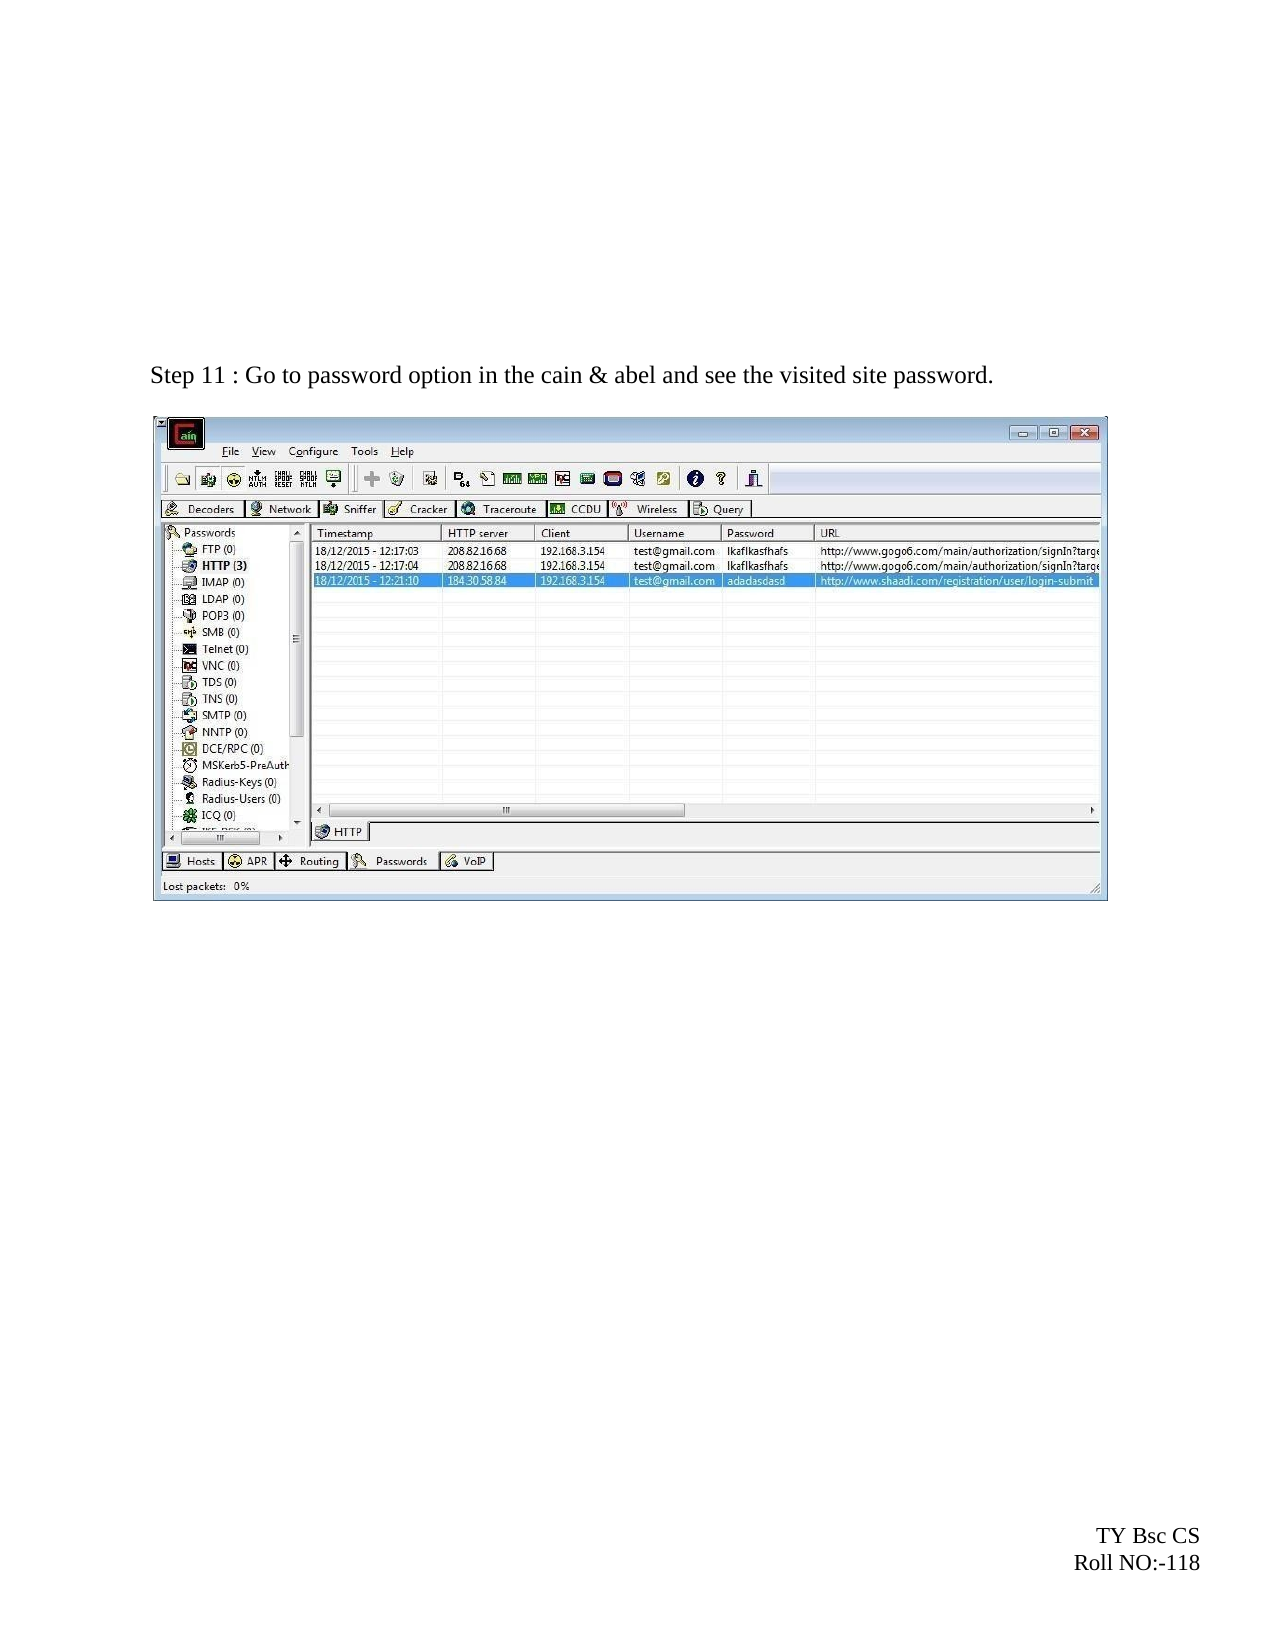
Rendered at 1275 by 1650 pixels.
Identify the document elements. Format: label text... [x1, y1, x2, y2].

picture [153, 416, 1108, 901]
text Step 11 : Go to password option in the cain & abel and see the visited site password. [150, 360, 1200, 389]
